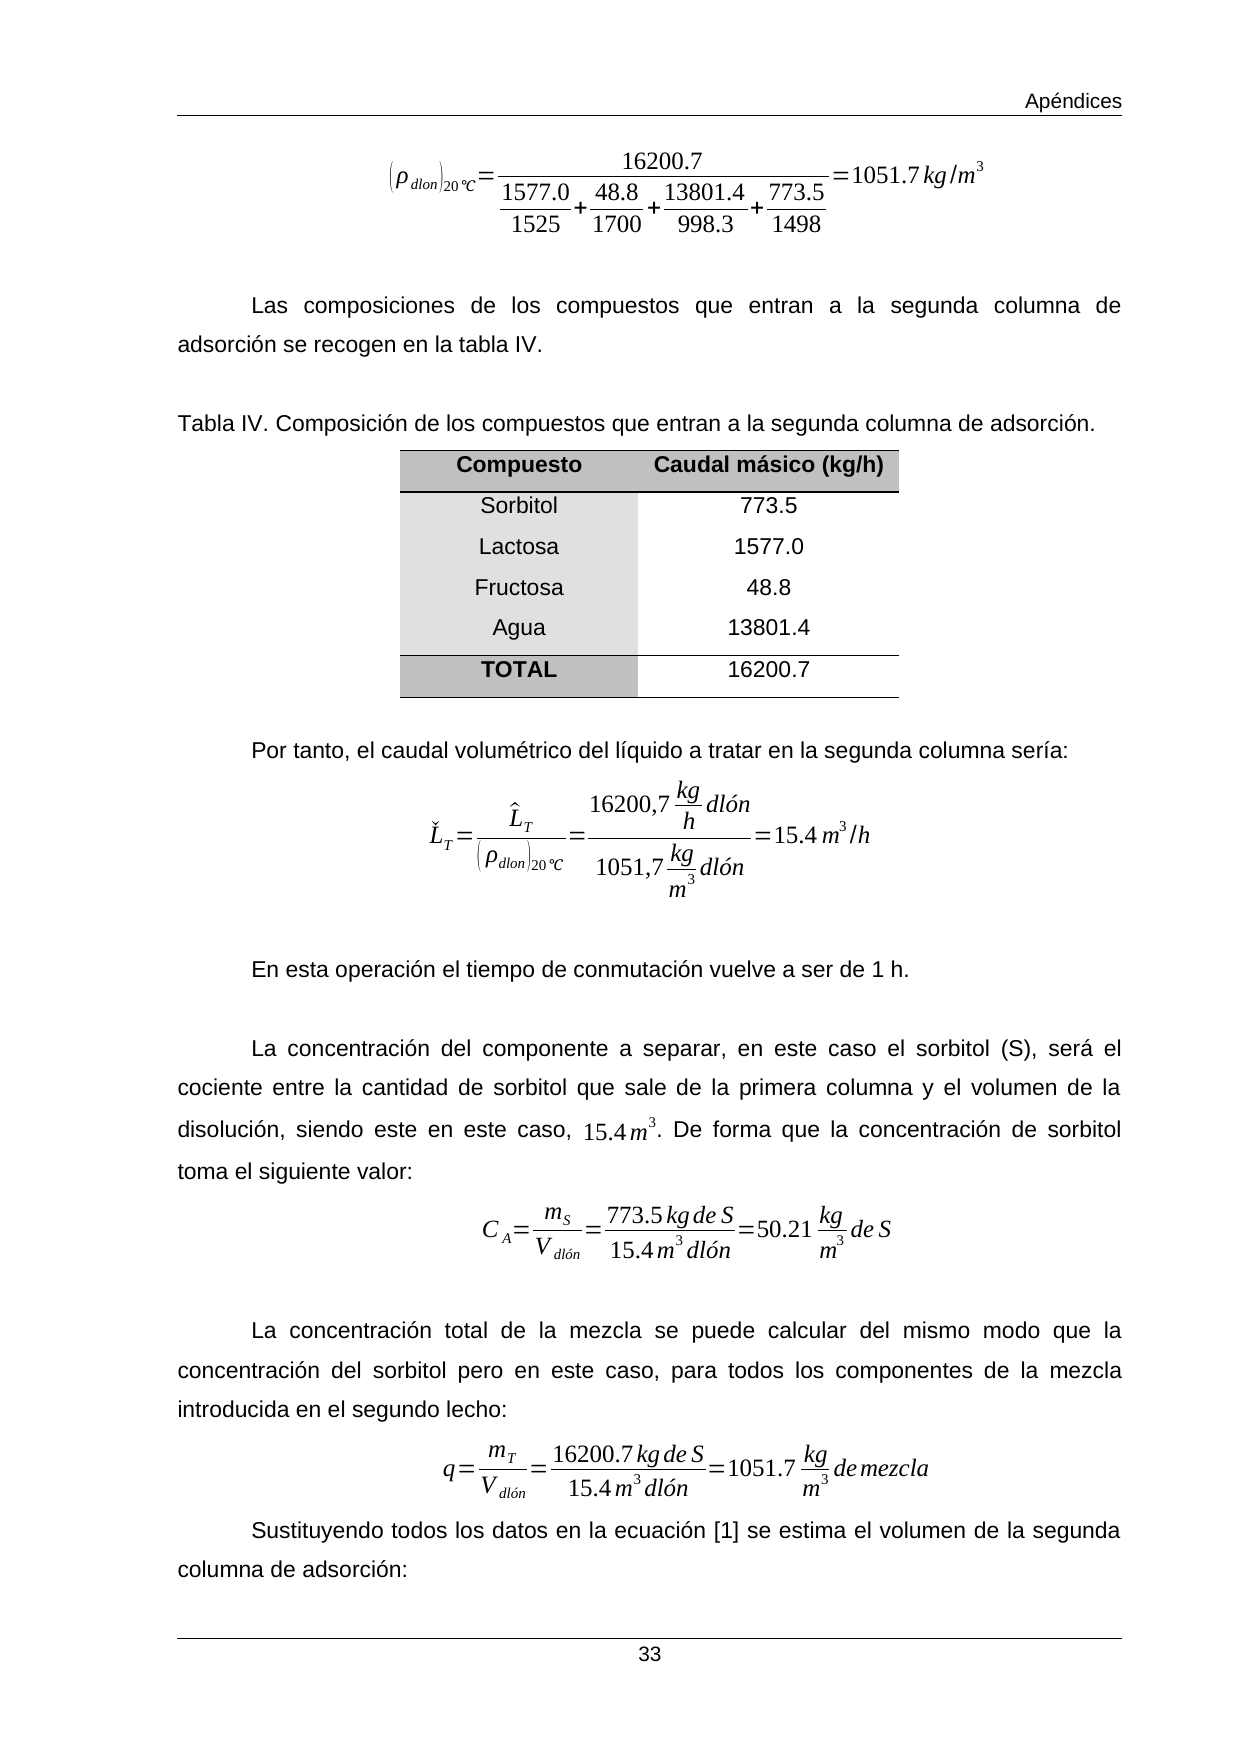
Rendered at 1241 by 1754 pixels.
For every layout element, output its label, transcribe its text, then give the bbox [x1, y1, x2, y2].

text Por tanto, el caudal volumétrico del líquido a tratar en la segunda columna sería: [177, 737, 1122, 763]
table_cell 48.8 [638, 574, 899, 614]
table_header Caudal másico (kg/h) [638, 451, 899, 491]
table_cell Sorbitol [400, 493, 638, 533]
table_header Compuesto [400, 451, 638, 491]
table_cell 1577.0 [638, 533, 899, 574]
text En esta operación el tiempo de conmutación vuelve a ser de 1 h. [177, 956, 1122, 982]
table_cell 773.5 [638, 493, 899, 533]
table_cell 16200.7 [638, 656, 899, 697]
text La concentración total de la mezcla se puede calcular del mismo modo que la concentración del sorbitol pero en este caso, para todos los componentes de la mezcla introducida en el segundo lecho: [177, 1317, 1122, 1423]
table_cell Fructosa [400, 574, 638, 614]
table_cell TOTAL [400, 656, 638, 697]
table_cell Lactosa [400, 533, 638, 574]
text Tabla IV. Composición de los compuestos que entran a la segunda columna de adsorción. [177, 410, 1122, 437]
table_cell 13801.4 [638, 614, 899, 655]
table_cell Agua [400, 614, 638, 655]
text La concentración del componente a separar, en este caso el sorbitol (S), será el cociente entre la cantidad de sorbitol que sale de la primera columna y el volumen de la disolución, siendo este en este caso, . De forma que la concentración de sorbitol toma el siguiente valor: [177, 1034, 1122, 1184]
text Las composiciones de los compuestos que entran a la segunda columna de adsorción se recogen en la tabla IV. [177, 292, 1122, 358]
text Sustituyendo todos los datos en la ecuación [1] se estima el volumen de la segunda columna de adsorción: [177, 1517, 1122, 1582]
